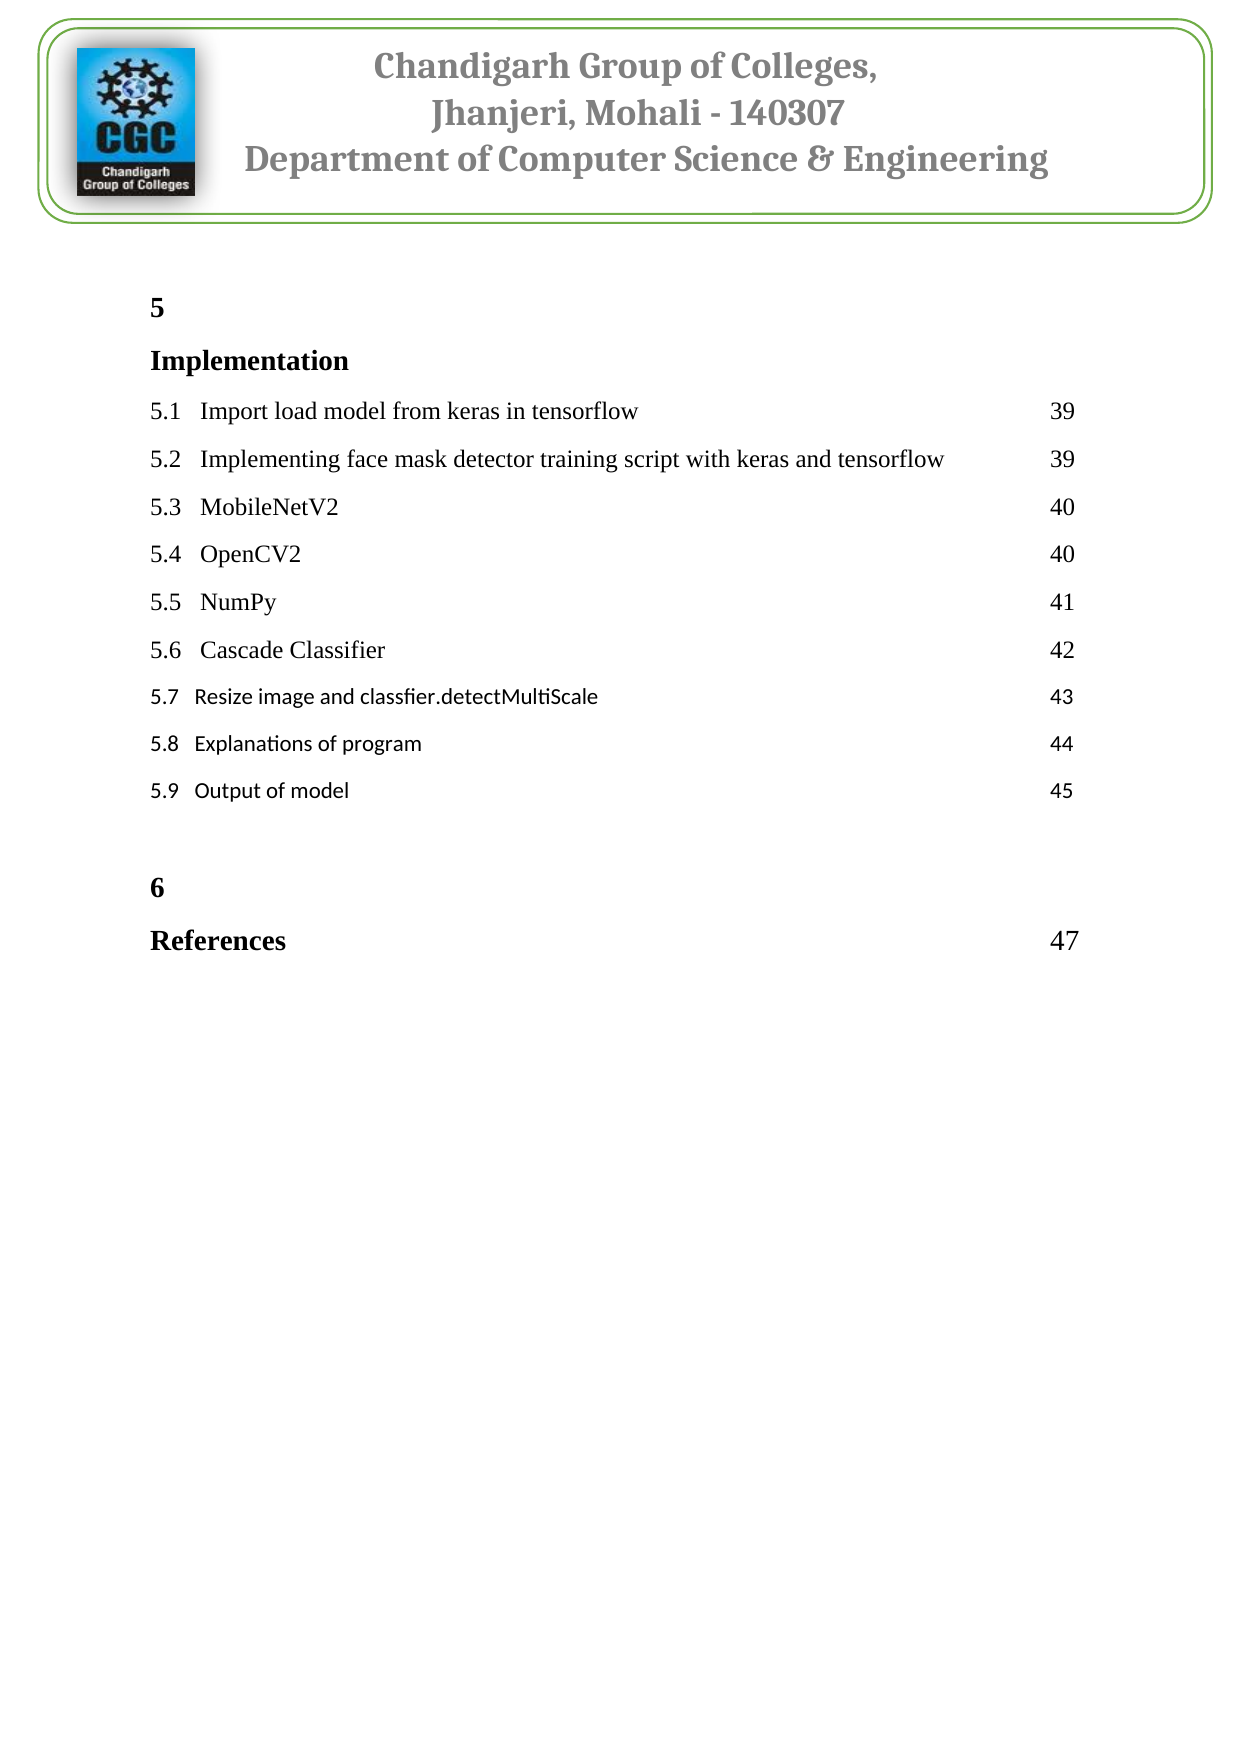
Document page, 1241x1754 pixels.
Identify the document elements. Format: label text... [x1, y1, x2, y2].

text 6 [150, 870, 1090, 903]
text 5.3 MobileNetV2 40 [150, 492, 1090, 520]
text 5 [150, 291, 1090, 324]
text References 47 [150, 923, 1090, 956]
text 5.9 Output of model 45 [150, 776, 1090, 804]
picture [77, 48, 195, 196]
text 5.8 Explanations of program 44 [150, 729, 1090, 757]
text 5.4 OpenCV2 40 [150, 539, 1090, 568]
text 5.5 NumPy 41 [150, 587, 1090, 616]
text 5.2 Implementing face mask detector training script with keras and tensorflow 39 [150, 444, 1090, 473]
text 5.1 Import load model from keras in tensorflow 39 [150, 396, 1090, 425]
text 5.7 Resize image and classfier.detectMultiScale 43 [150, 682, 1090, 711]
text Implementation [150, 343, 1090, 377]
text 5.6 Cascade Classifier 42 [150, 635, 1090, 663]
